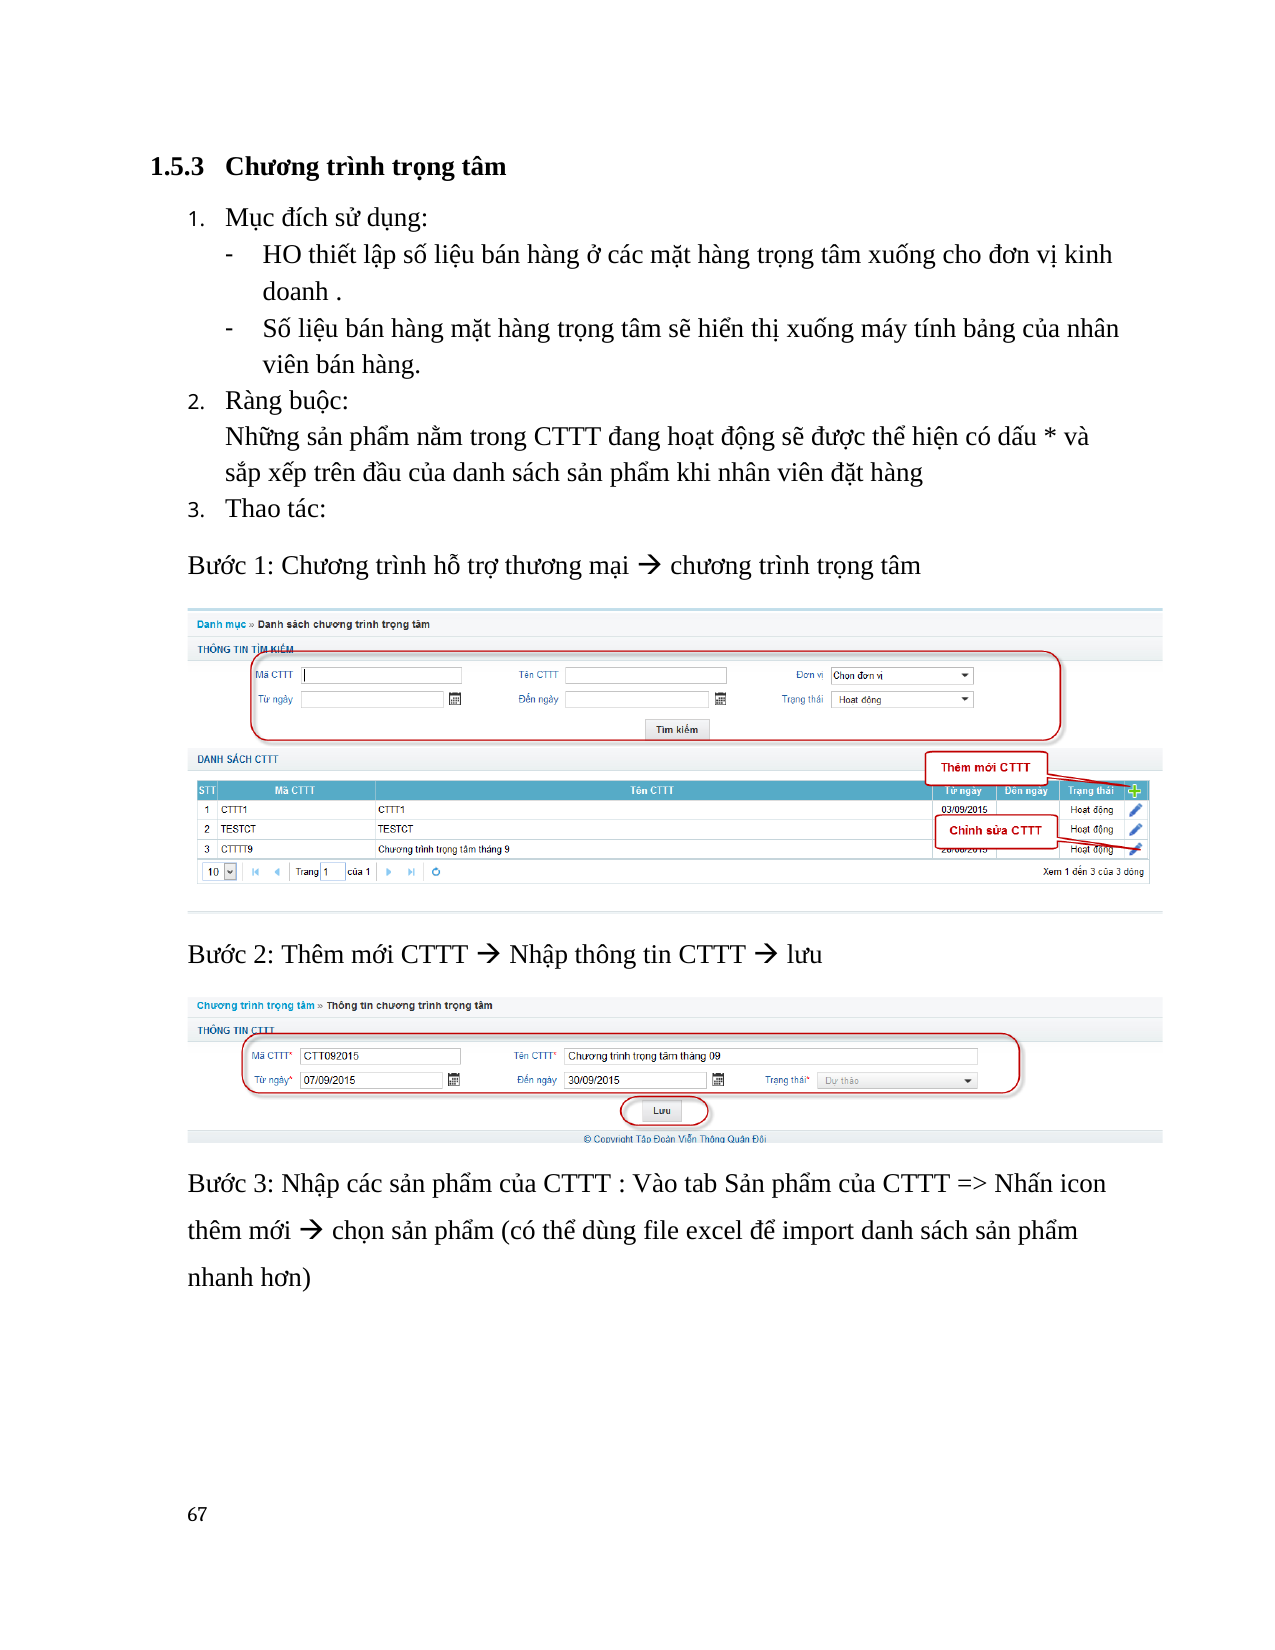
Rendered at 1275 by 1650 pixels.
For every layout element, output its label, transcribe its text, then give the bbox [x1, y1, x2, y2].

list Những sản phẩm nằm trong CTTT đang hoạt động sẽ được thể hiện có dấu * và sắp xếp trên đầu của danh sách sản phẩm khi nhân viên đặt hàng [225, 420, 1125, 487]
subtitle Chương trình trọng tâm [150, 150, 1125, 181]
picture [187, 608, 1163, 914]
text Bước 3: Nhập các sản phẩm của CTTT : Vào tab Sản phẩm của CTTT => Nhấn icon thêm mới chọn sản phẩm (có thể dùng file excel để import danh sách sản phẩm nhanh hơn) [187, 1167, 1136, 1292]
picture [187, 997, 1163, 1143]
list Số liệu bán hàng mặt hàng trọng tâm sẽ hiển thị xuống máy tính bảng của nhân viên bán hàng. [225, 311, 1125, 379]
text Bước 1: Chương trình hỗ trợ thương mại chương trình trọng tâm [187, 549, 1136, 580]
list Ràng buộc: [187, 384, 1125, 416]
list Thao tác: [187, 492, 1125, 523]
list Mục đích sử dụng: [187, 201, 1125, 233]
list HO thiết lập số liệu bán hàng ở các mặt hàng trọng tâm xuống cho đơn vị kinh doanh . [225, 237, 1125, 306]
text Bước 2: Thêm mới CTTT Nhập thông tin CTTT lưu [187, 938, 1136, 969]
